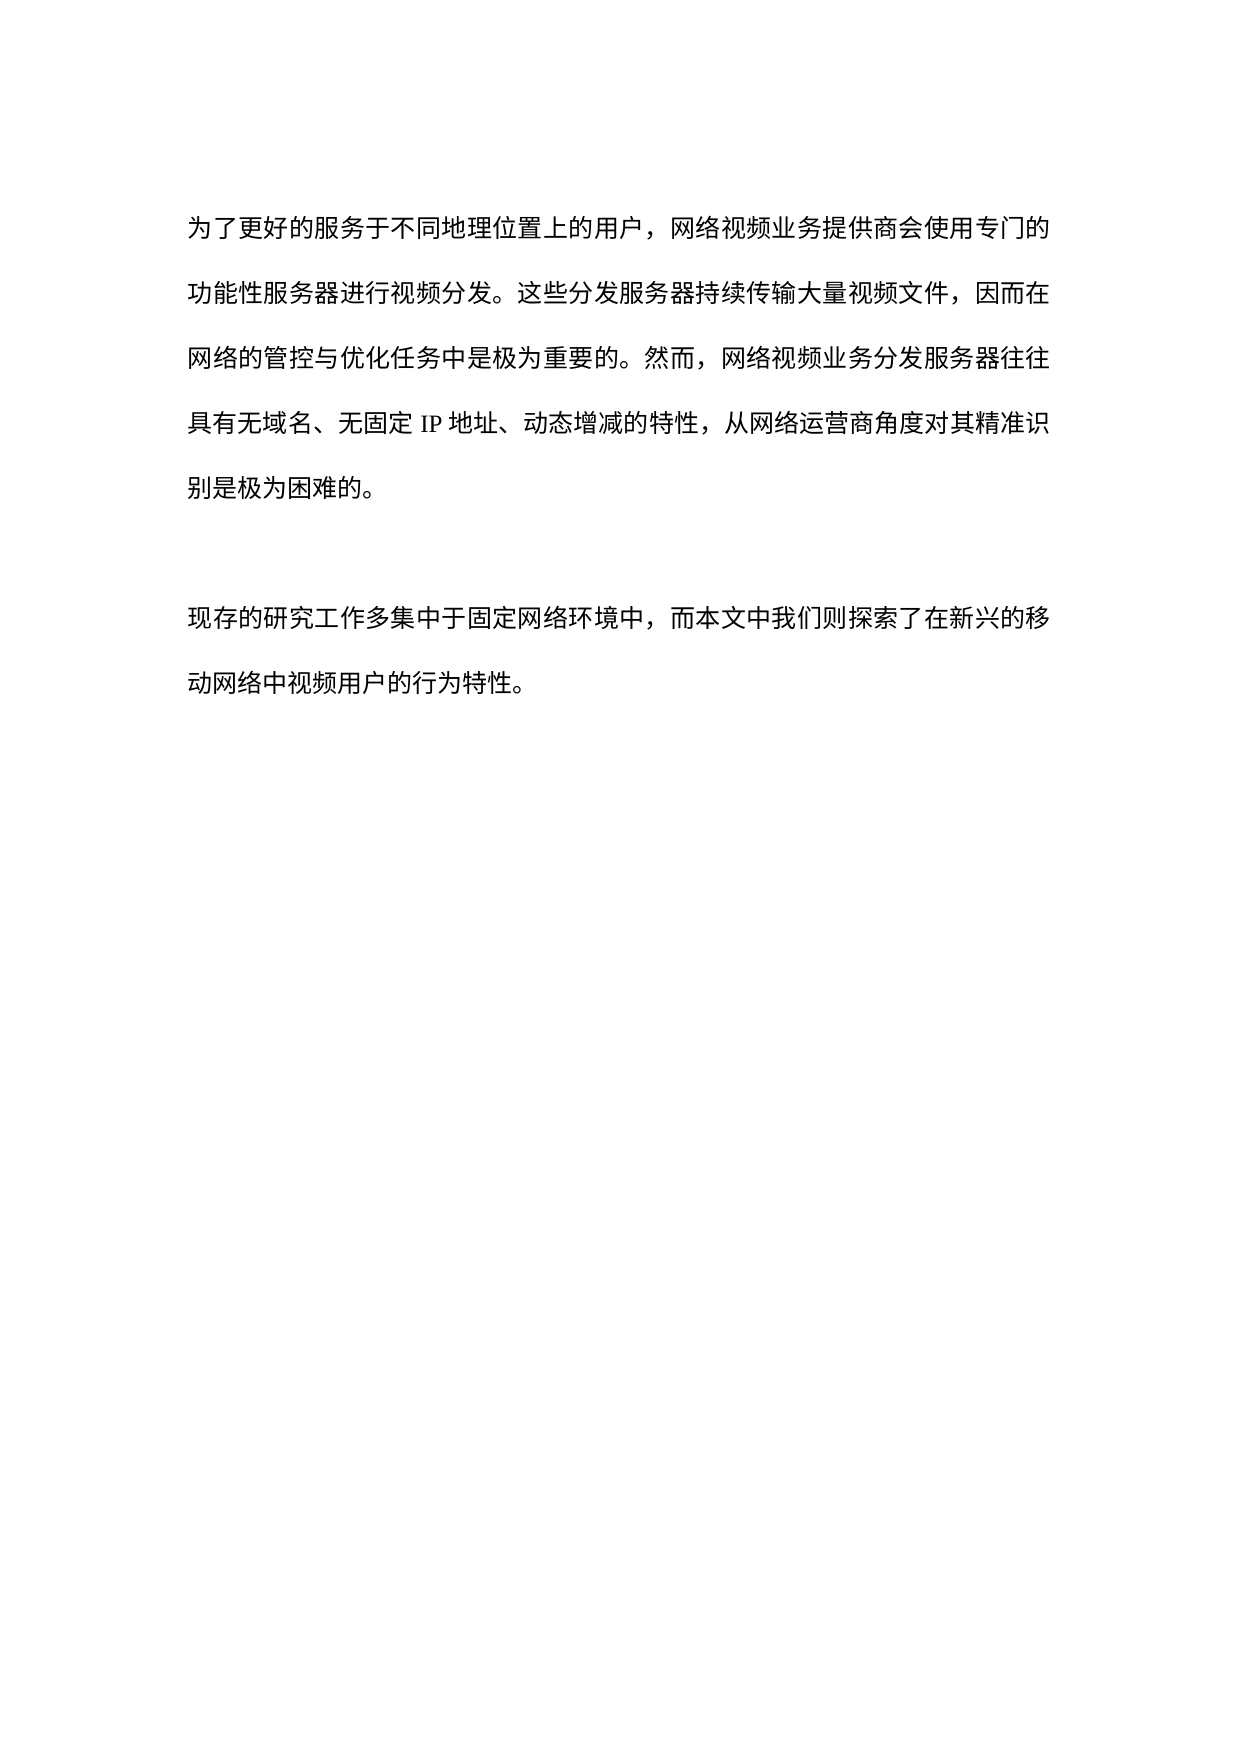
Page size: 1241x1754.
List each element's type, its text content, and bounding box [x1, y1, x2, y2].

text 为了更好的服务于不同地理位置上的用户，网络视频业务提供商会使用专门的功能性服务器进行视频分发。这些分发服务器持续传输大量视频文件，因而在网络的管控与优化任务中是极为重要的。然而，网络视频业务分发服务器往往具有无域名、无固定 IP 地址、动态增减的特性，从网络运营商角度对其精准识别是极为困难的。 [187, 194, 1053, 519]
text 现存的研究工作多集中于固定网络环境中，而本文中我们则探索了在新兴的移动网络中视频用户的行为特性。 [187, 584, 1053, 714]
